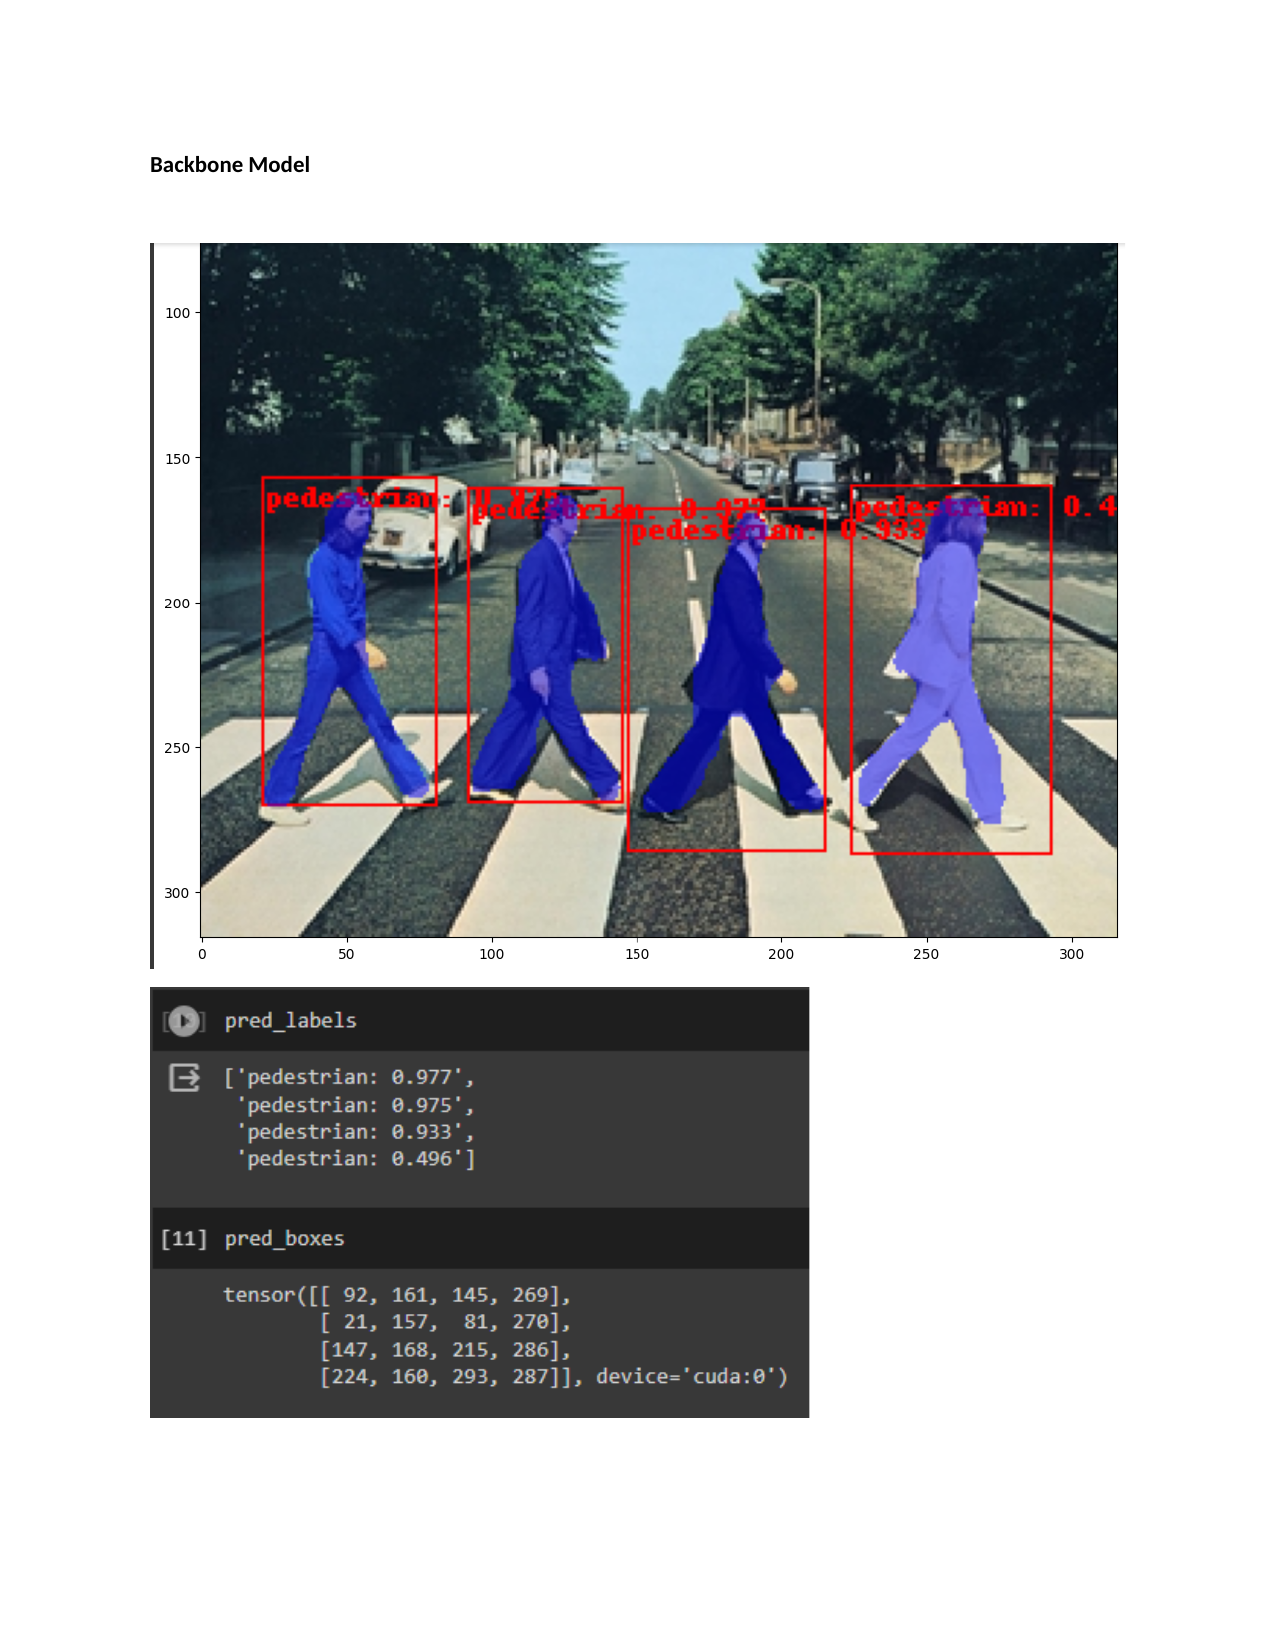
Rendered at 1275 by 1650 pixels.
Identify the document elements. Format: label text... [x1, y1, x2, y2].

text Backbone Model [150, 150, 1125, 178]
picture [150, 243, 1125, 969]
picture [150, 987, 810, 1418]
